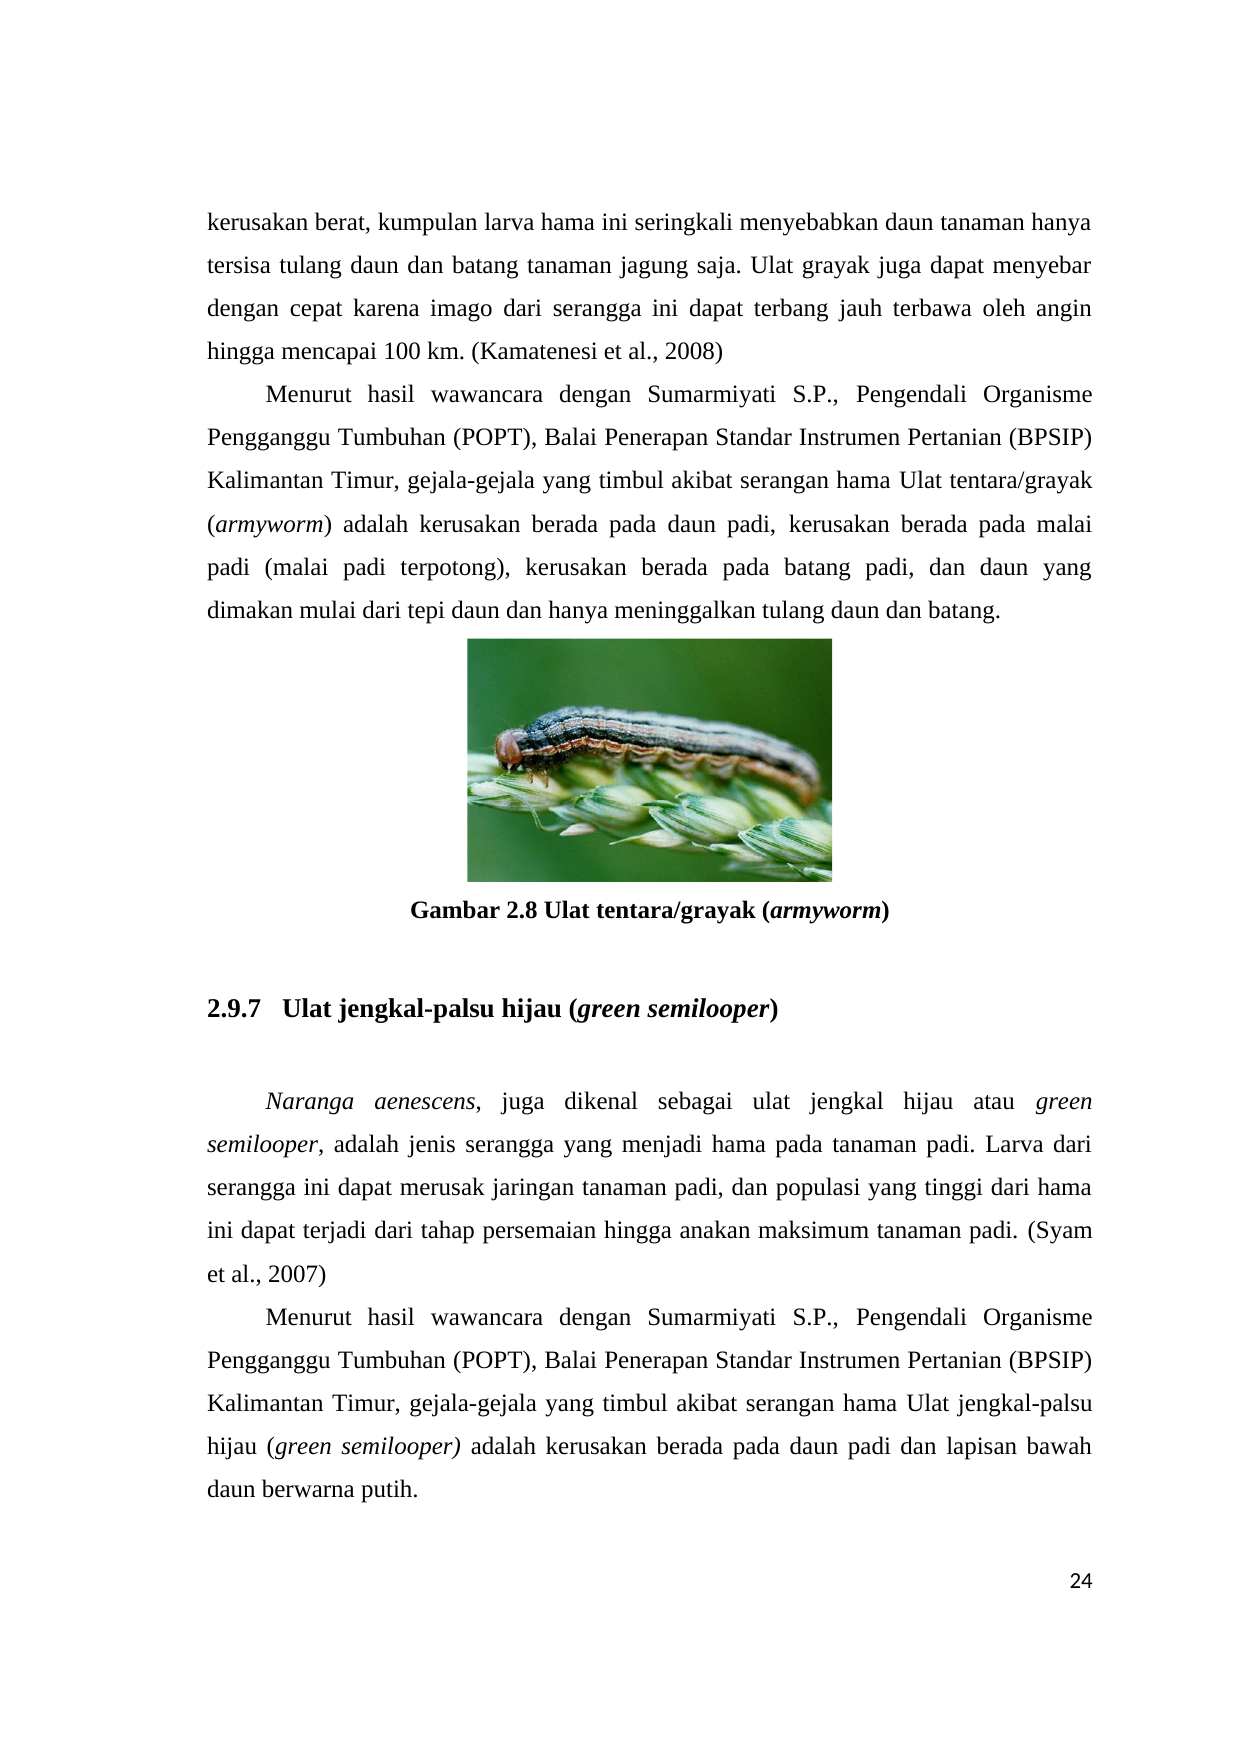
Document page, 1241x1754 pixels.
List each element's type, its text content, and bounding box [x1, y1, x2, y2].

subtitle Ulat jengkal-palsu hijau (green semilooper) [207, 992, 1092, 1023]
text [207, 207, 1092, 365]
text Menurut hasil wawancara dengan Sumarmiyati S.P., Pengendali Organisme Pengganggu Tumbuhan (POPT), Balai Penerapan Standar Instrumen Pertanian (BPSIP) Kalimantan Timur, gejala-gejala yang timbul akibat serangan hama Ulat jengkal-palsu hijau (green semilooper) adalah kerusakan berada pada daun padi dan lapisan bawah daun berwarna putih. [207, 1302, 1092, 1503]
picture [467, 638, 833, 882]
text Menurut hasil wawancara dengan Sumarmiyati S.P., Pengendali Organisme Pengganggu Tumbuhan (POPT), Balai Penerapan Standar Instrumen Pertanian (BPSIP) Kalimantan Timur, gejala-gejala yang timbul akibat serangan hama Ulat tentara/grayak (armyworm) adalah kerusakan berada pada daun padi, kerusakan berada pada malai padi (malai padi terpotong), kerusakan berada pada batang padi, dan daun yang dimakan mulai dari tepi daun dan hanya meninggalkan tulang daun dan batang. [207, 379, 1092, 624]
text Naranga aenescens, juga dikenal sebagai ulat jengkal hijau atau green semilooper, adalah jenis serangga yang menjadi hama pada tanaman padi. Larva dari serangga ini dapat merusak jaringan tanaman padi, dan populasi yang tinggi dari hama ini dapat terjadi dari tahap persemaian hingga anakan maksimum tanaman padi. [207, 1086, 1092, 1287]
